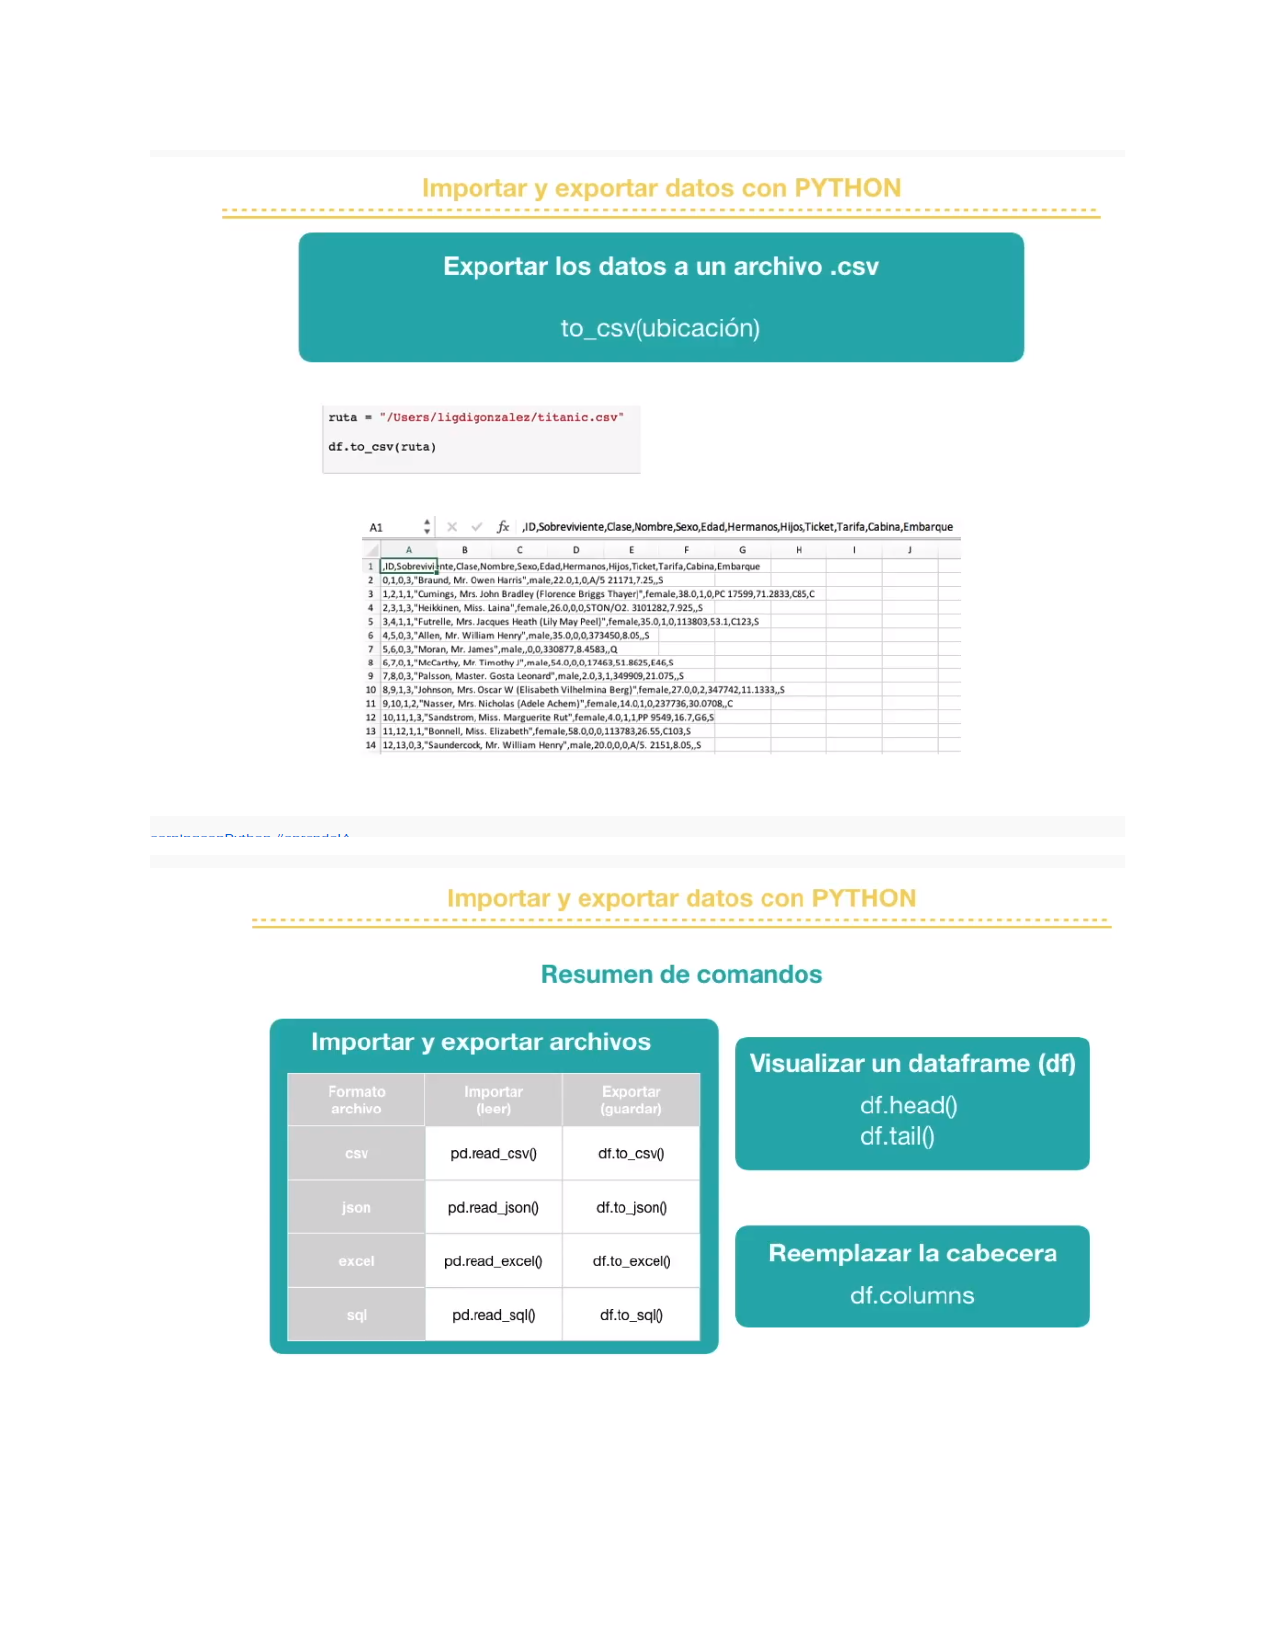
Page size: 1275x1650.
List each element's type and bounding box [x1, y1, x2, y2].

picture [150, 855, 1125, 1478]
picture [150, 150, 1125, 837]
